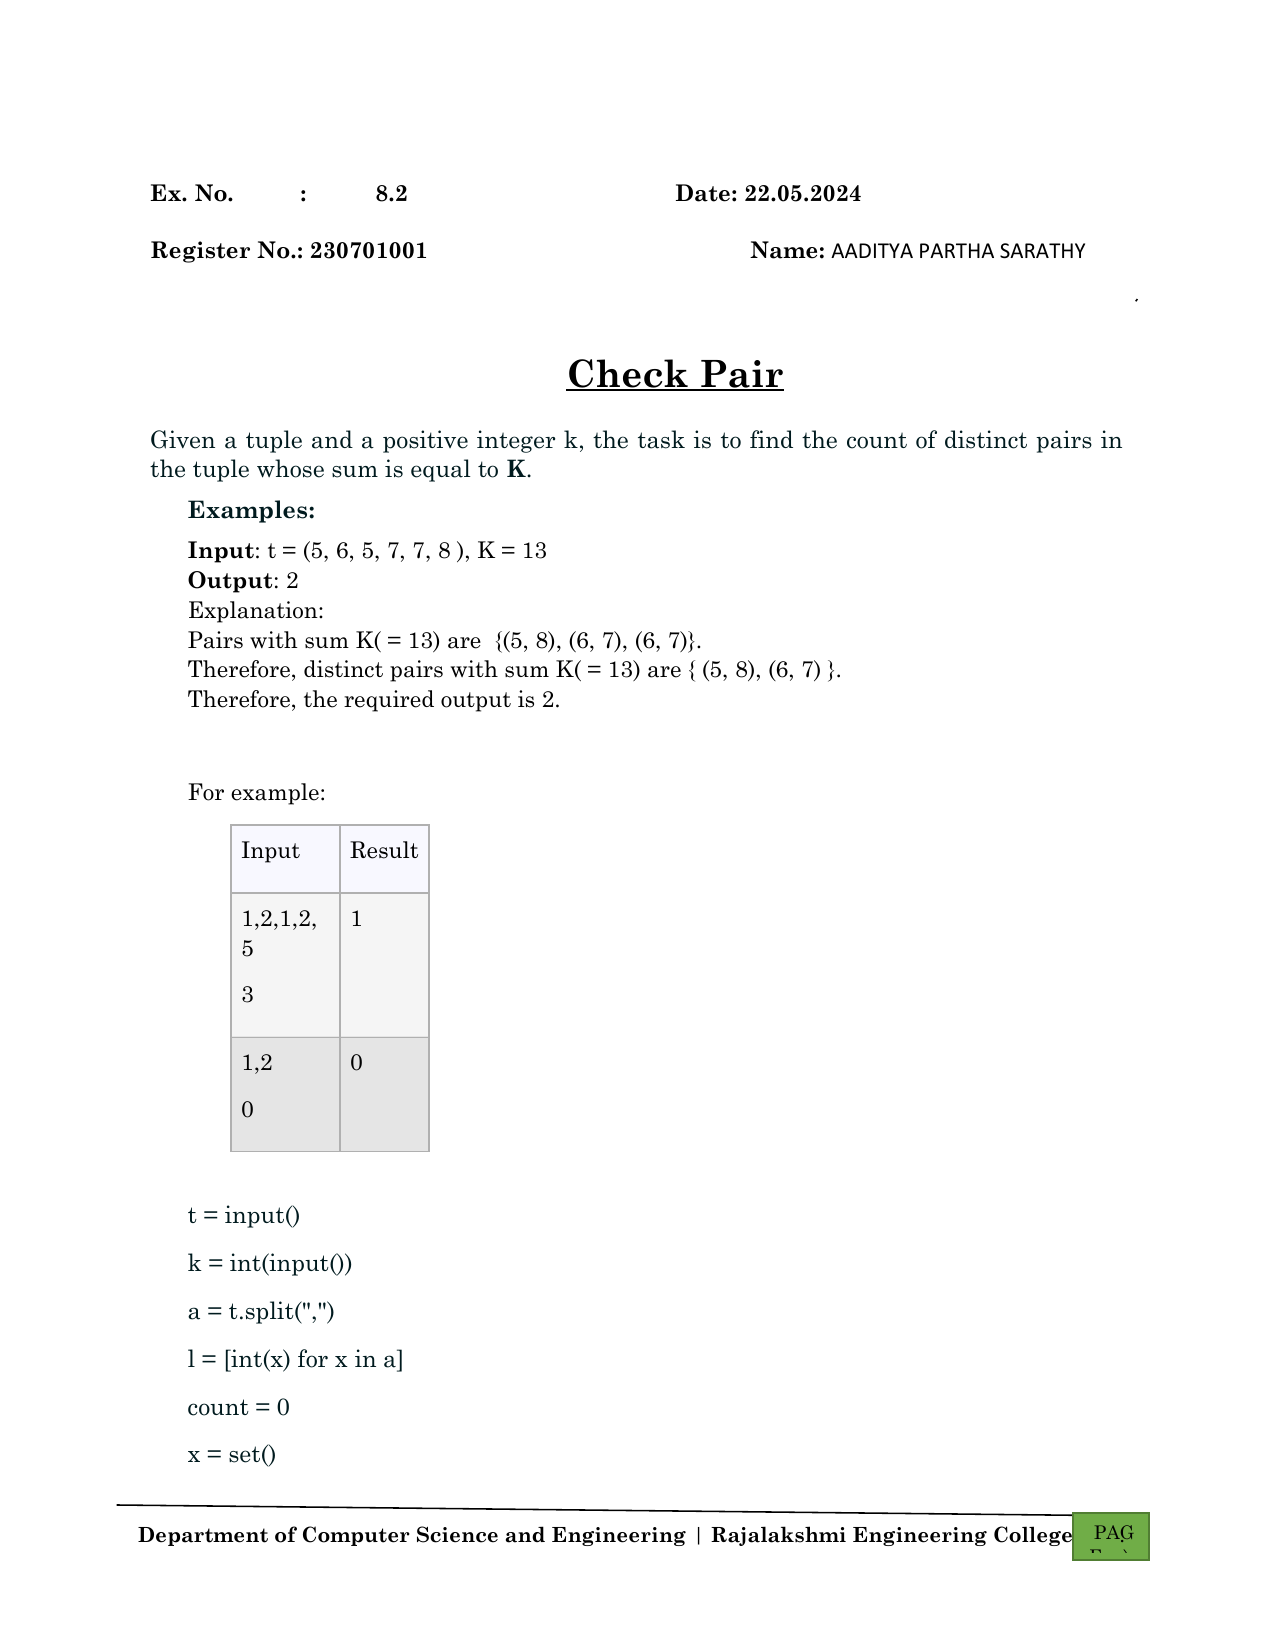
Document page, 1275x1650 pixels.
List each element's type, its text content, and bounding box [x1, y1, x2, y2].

text Given a tuple and a positive integer k, the task is to find the count of distinct pairs in the tuple whose sum is equal to K. [150, 424, 1125, 482]
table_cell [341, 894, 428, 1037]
text count = 0 [187, 1391, 1125, 1420]
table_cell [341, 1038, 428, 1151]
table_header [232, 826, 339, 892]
text Register No.: 230701001 Name: AADITYA PARTHA SARATHY [150, 236, 1125, 264]
text Ex. No. : 8.2 Date: 22.05.2024 [150, 179, 1125, 207]
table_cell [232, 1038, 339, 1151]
text x = set() [187, 1439, 1125, 1468]
text k = int(input()) [187, 1248, 1125, 1277]
text Input: t = (5, 6, 5, 7, 7, 8 ), K = 13 Output: 2 Explanation: Pairs with sum K( = 13) are {(5, 8), (6, 7), (6, 7)}. Therefore, distinct pairs with sum K( = 13) are { (5, 8), (6, 7) }. Therefore, the required output is 2. [187, 536, 1125, 713]
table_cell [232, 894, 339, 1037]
text For example: [187, 778, 1125, 806]
text Check Pair [225, 350, 1125, 395]
text l = [int(x) for x in a] [187, 1344, 1125, 1372]
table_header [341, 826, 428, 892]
text Examples: [187, 495, 1125, 523]
text a = t.split(",") [187, 1296, 1125, 1325]
text t = input() [187, 1200, 1125, 1229]
